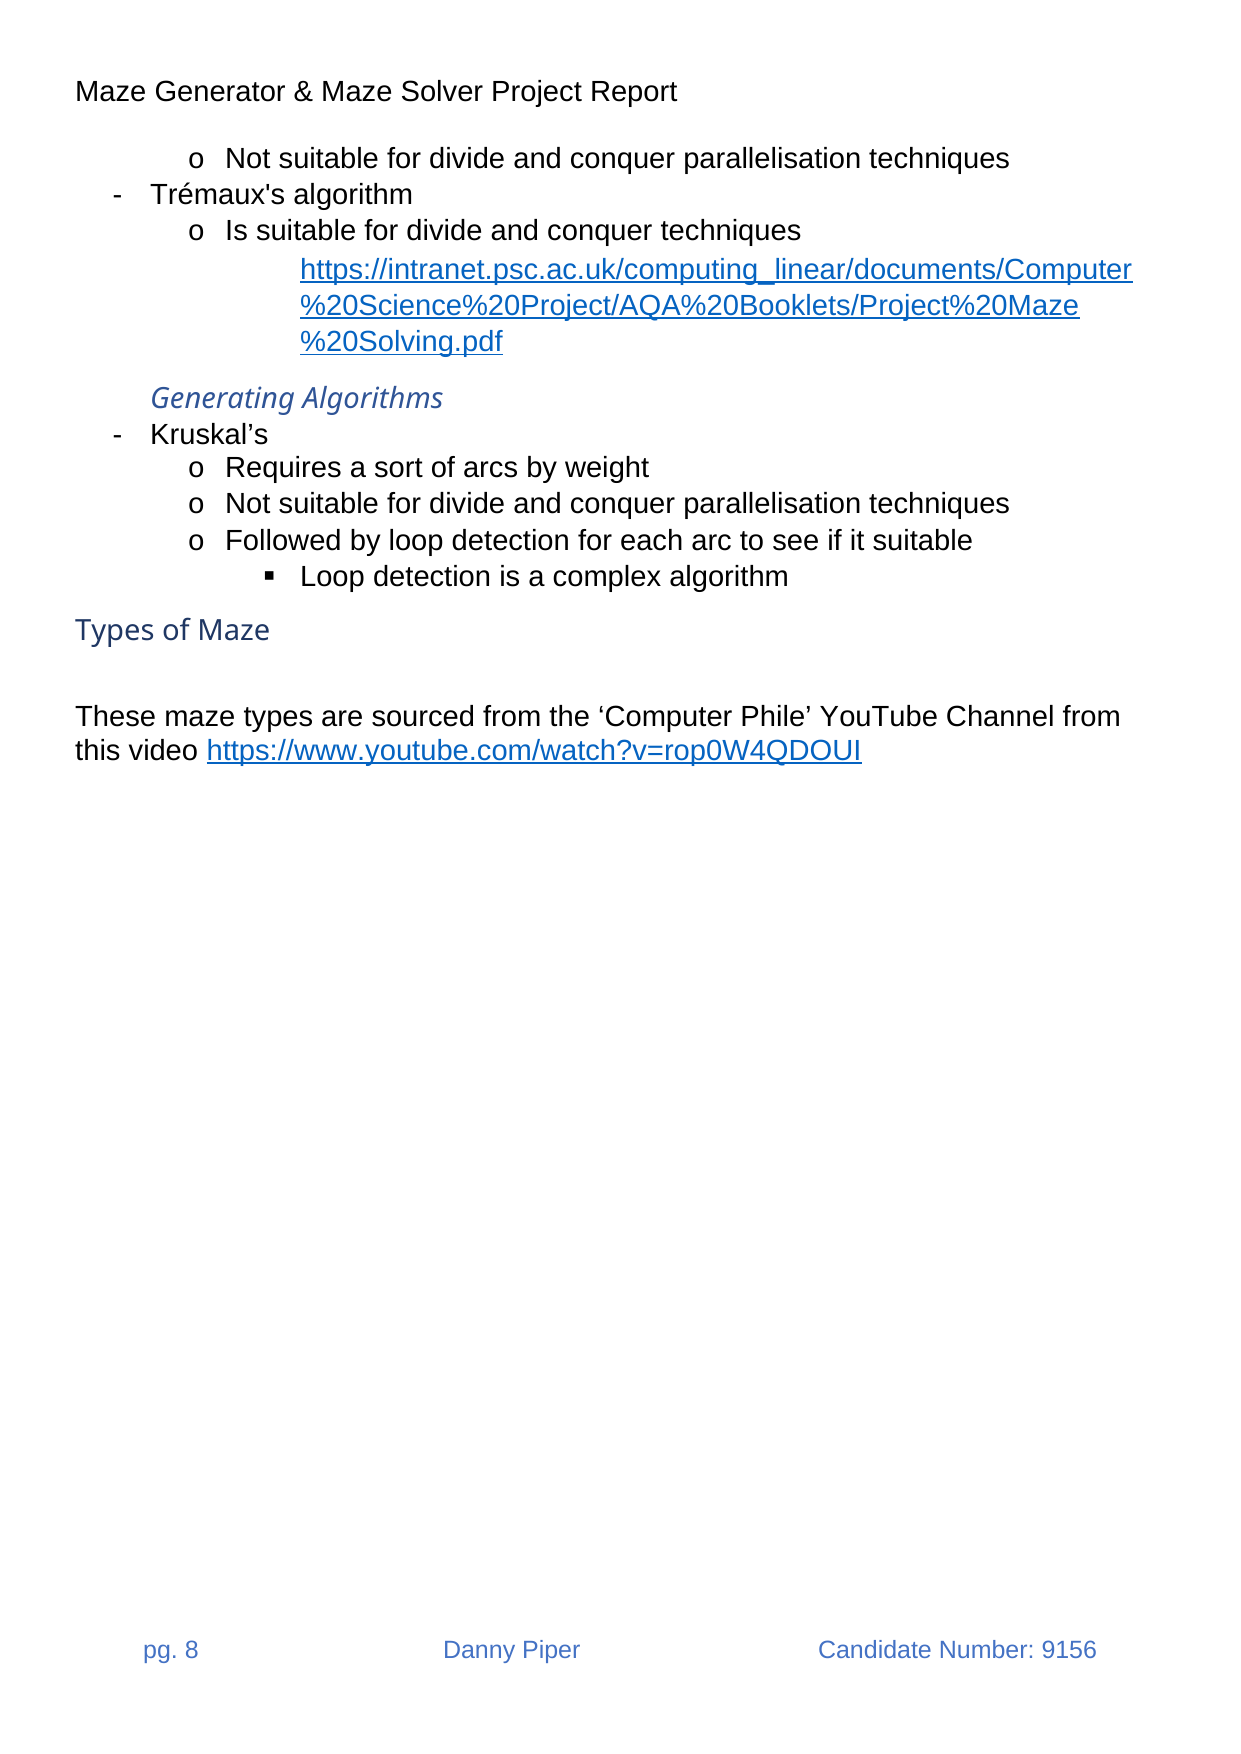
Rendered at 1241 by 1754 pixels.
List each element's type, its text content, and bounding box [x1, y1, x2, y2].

list Is suitable for divide and conquer techniques [187, 213, 1165, 249]
list Not suitable for divide and conquer parallelisation techniques [187, 487, 1165, 523]
list Loop detection is a complex algorithm [262, 559, 1165, 593]
list Followed by loop detection for each arc to see if it suitable [187, 523, 1165, 559]
list https://intranet.psc.ac.uk/computing_linear/documents/Computer%20Science%20Project/AQA%20Booklets/Project%20Maze%20Solving.pdf [300, 252, 1165, 358]
subtitle Types of Maze [75, 609, 1165, 649]
list Not suitable for divide and conquer parallelisation techniques [187, 141, 1165, 177]
list Requires a sort of arcs by weight [187, 450, 1165, 487]
subtitle Generating Algorithms [75, 377, 1165, 417]
list Kruskal’s [112, 417, 1165, 450]
text These maze types are sourced from the ‘Computer Phile’ YouTube Channel from this video https://www.youtube.com/watch?v=rop0W4QDOUI [75, 699, 1165, 766]
list Trémaux's algorithm [112, 177, 1165, 211]
